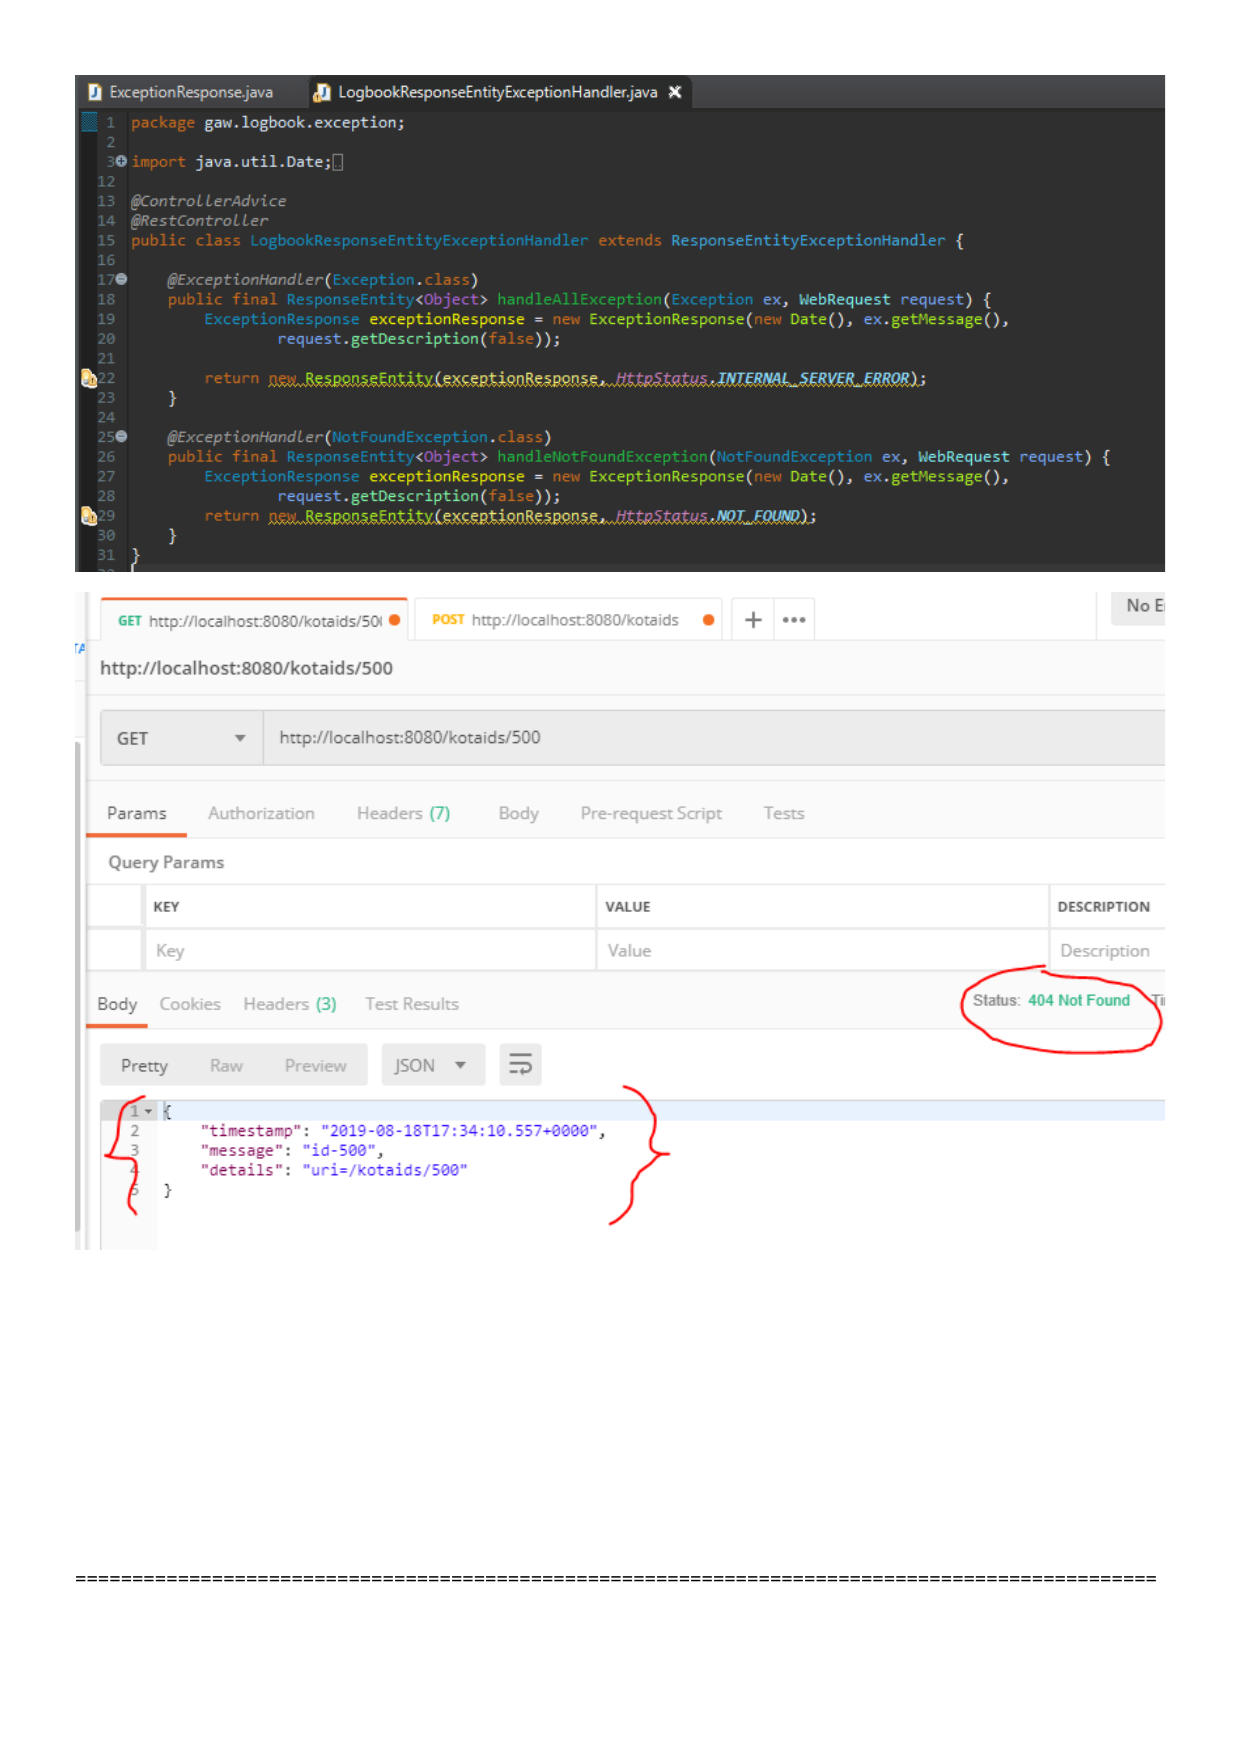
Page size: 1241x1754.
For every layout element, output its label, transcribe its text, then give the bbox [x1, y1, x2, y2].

picture [75, 592, 1166, 1250]
text =============================================================================================== [75, 1564, 1165, 1592]
picture [75, 75, 1166, 572]
